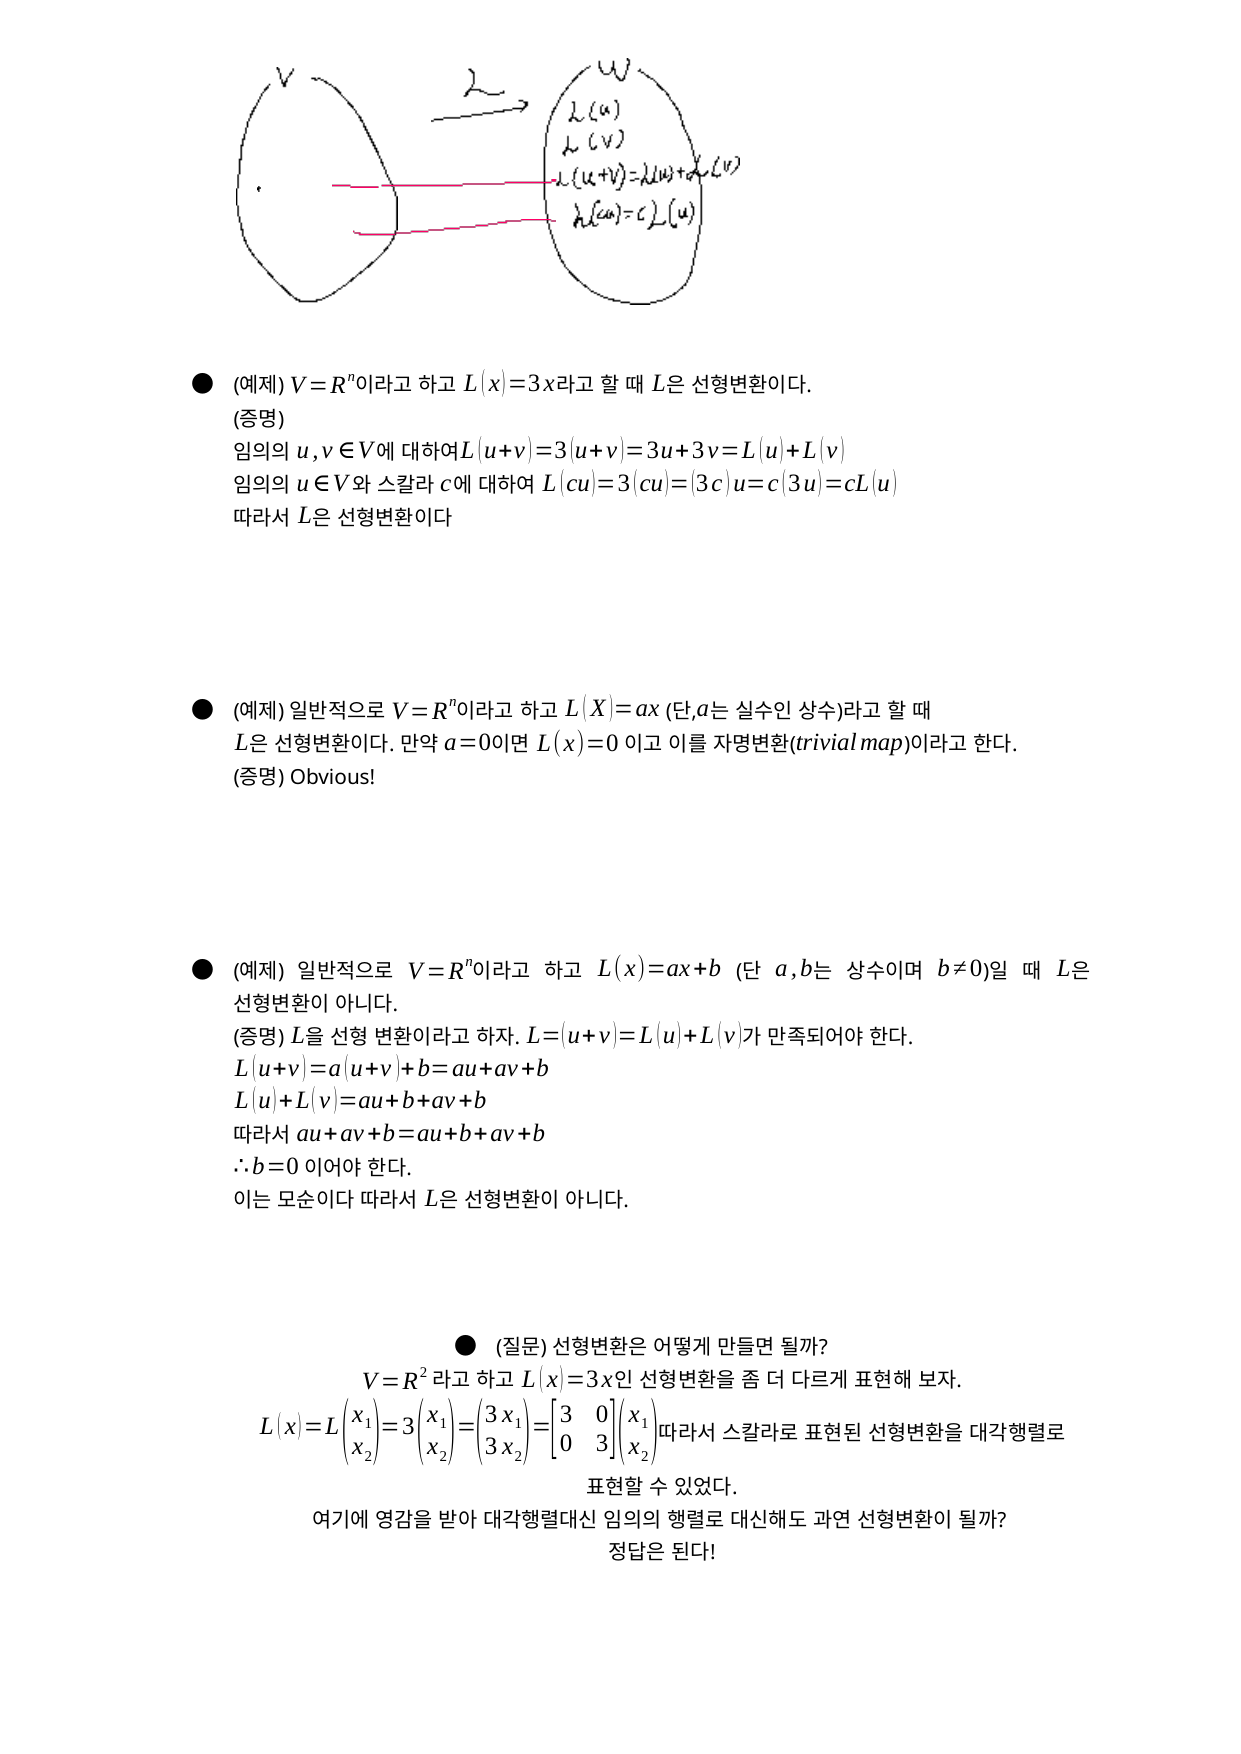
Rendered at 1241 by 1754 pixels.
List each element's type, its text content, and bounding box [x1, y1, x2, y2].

picture [236, 58, 740, 305]
list (예제) 일반적으로 이라고 하고 (단 는 상수이며 )일 때 은 선형변환이 아니다. (증명) 을 선형 변환이라고 하자. 가 만족되어야 한다. 따라서 이어야 한다. 이는 모순이다 따라서 은 선형변환이 아니다. [192, 951, 1090, 1214]
list (예제) 이라고 하고 라고 할 때 은 선형변환이다. (증명) 임의의 에 대하여 임의의 와 스칼라 에 대하여 따라서 은 선형변환이다 [192, 366, 1090, 531]
list (예제) 일반적으로 이라고 하고 (단,는 실수인 상수)라고 할 때 은 선형변환이다. 만약 이면 이고 이를 자명변환()이라고 한다. (증명) Obvious! [192, 692, 1090, 791]
list (질문) 선형변환은 어떻게 만들면 될까? 라고 하고 인 선형변환을 좀 더 다르게 표현해 보자. 따라서 스칼라로 표현된 선형변환을 대각행렬로 표현할 수 있었다. 여기에 영감을 받아 대각행렬대신 임의의 행렬로 대신해도 과연 선형변환이 될까? 정답은 된다! [192, 1328, 1090, 1566]
